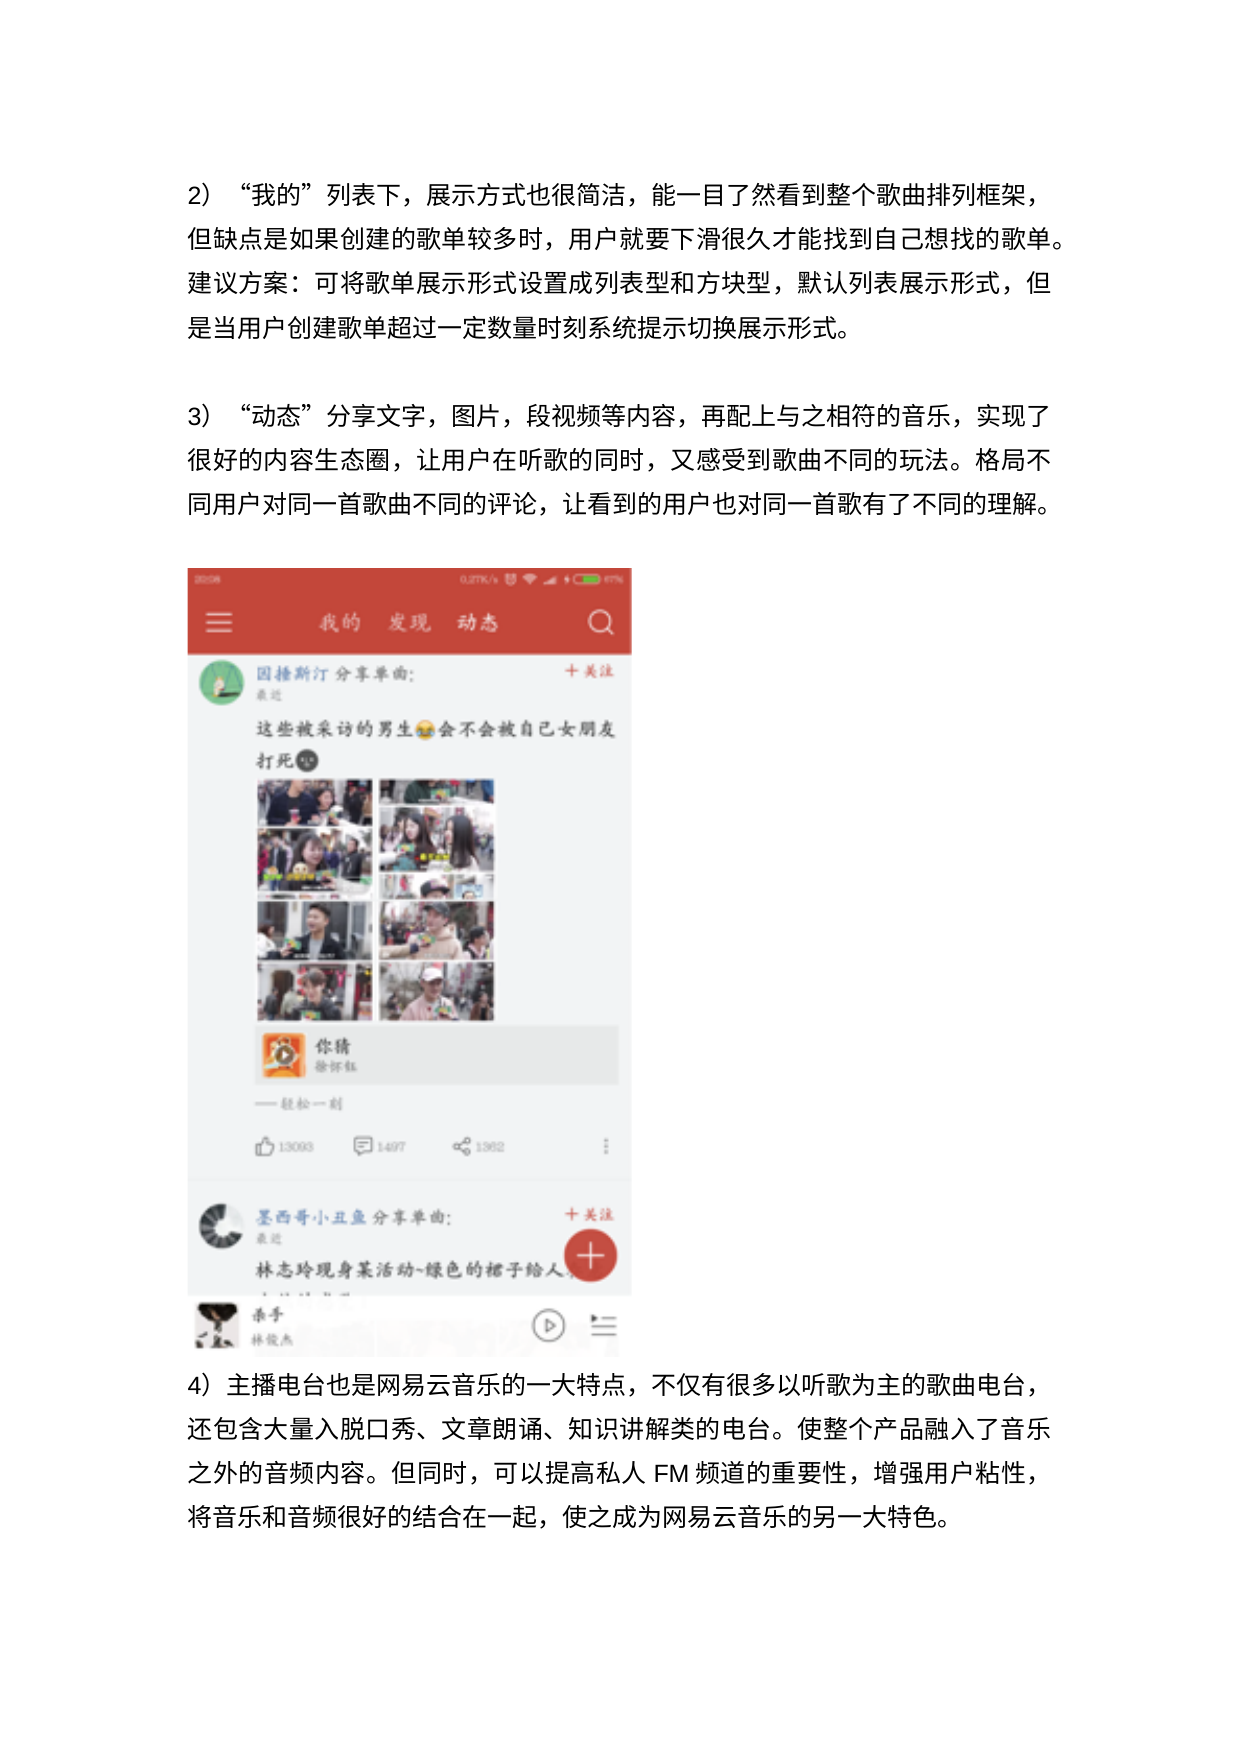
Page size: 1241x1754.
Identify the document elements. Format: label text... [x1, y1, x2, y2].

text 4）主播电台也是网易云音乐的一大特点，不仅有很多以听歌为主的歌曲电台，还包含大量入脱口秀、文章朗诵、知识讲解类的电台。使整个产品融入了音乐之外的音频内容。但同时，可以提高私人FM频道的重要性，增强用户粘性，将音乐和音频很好的结合在一起，使之成为网易云音乐的另一大特色。 [187, 1362, 1053, 1538]
text 2）“我的”列表下，展示方式也很简洁，能一目了然看到整个歌曲排列框架，但缺点是如果创建的歌单较多时，用户就要下滑很久才能找到自己想找的歌单。建议方案：可将歌单展示形式设置成列表型和方块型，默认列表展示形式，但是当用户创建歌单超过一定数量时刻系统提示切换展示形式。 [187, 172, 1053, 348]
text 3）“动态”分享文字，图片，段视频等内容，再配上与之相符的音乐，实现了很好的内容生态圈，让用户在听歌的同时，又感受到歌曲不同的玩法。格局不同用户对同一首歌曲不同的评论，让看到的用户也对同一首歌有了不同的理解。 [187, 392, 1053, 524]
picture [187, 568, 632, 1357]
